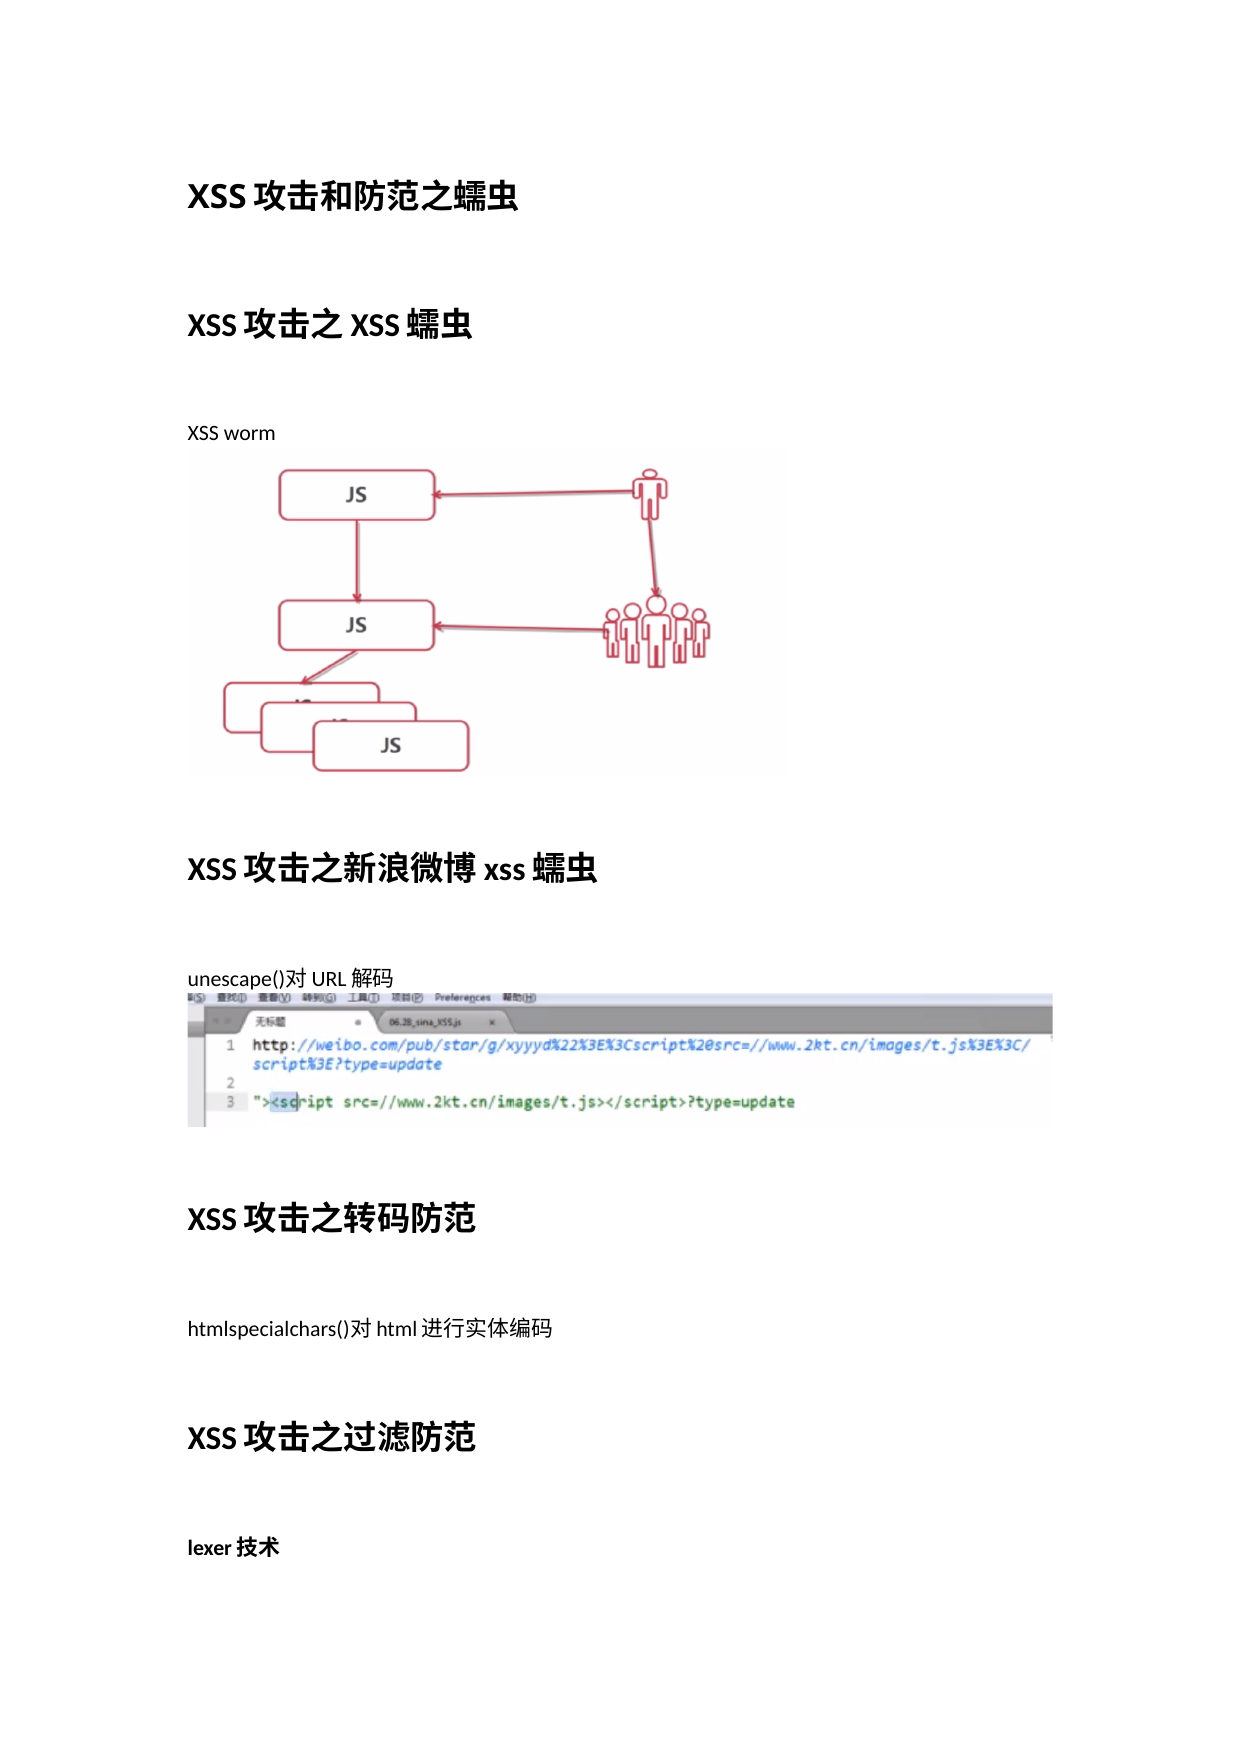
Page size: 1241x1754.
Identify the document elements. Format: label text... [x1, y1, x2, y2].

picture [187, 993, 1053, 1127]
picture [187, 449, 787, 777]
text lexer技术 [187, 1529, 1053, 1562]
text XSS worm [187, 417, 1053, 449]
text unescape()对URL解码 [187, 961, 1053, 993]
subtitle XSS攻击和防范之蠕虫 [187, 162, 1053, 227]
subtitle XSS攻击之新浪微博xss蠕虫 [187, 834, 1053, 899]
subtitle XSS攻击之转码防范 [187, 1183, 1053, 1248]
subtitle XSS攻击之过滤防范 [187, 1402, 1053, 1467]
subtitle XSS攻击之XSS蠕虫 [187, 289, 1053, 354]
text htmlspecialchars()对html进行实体编码 [187, 1310, 1053, 1343]
